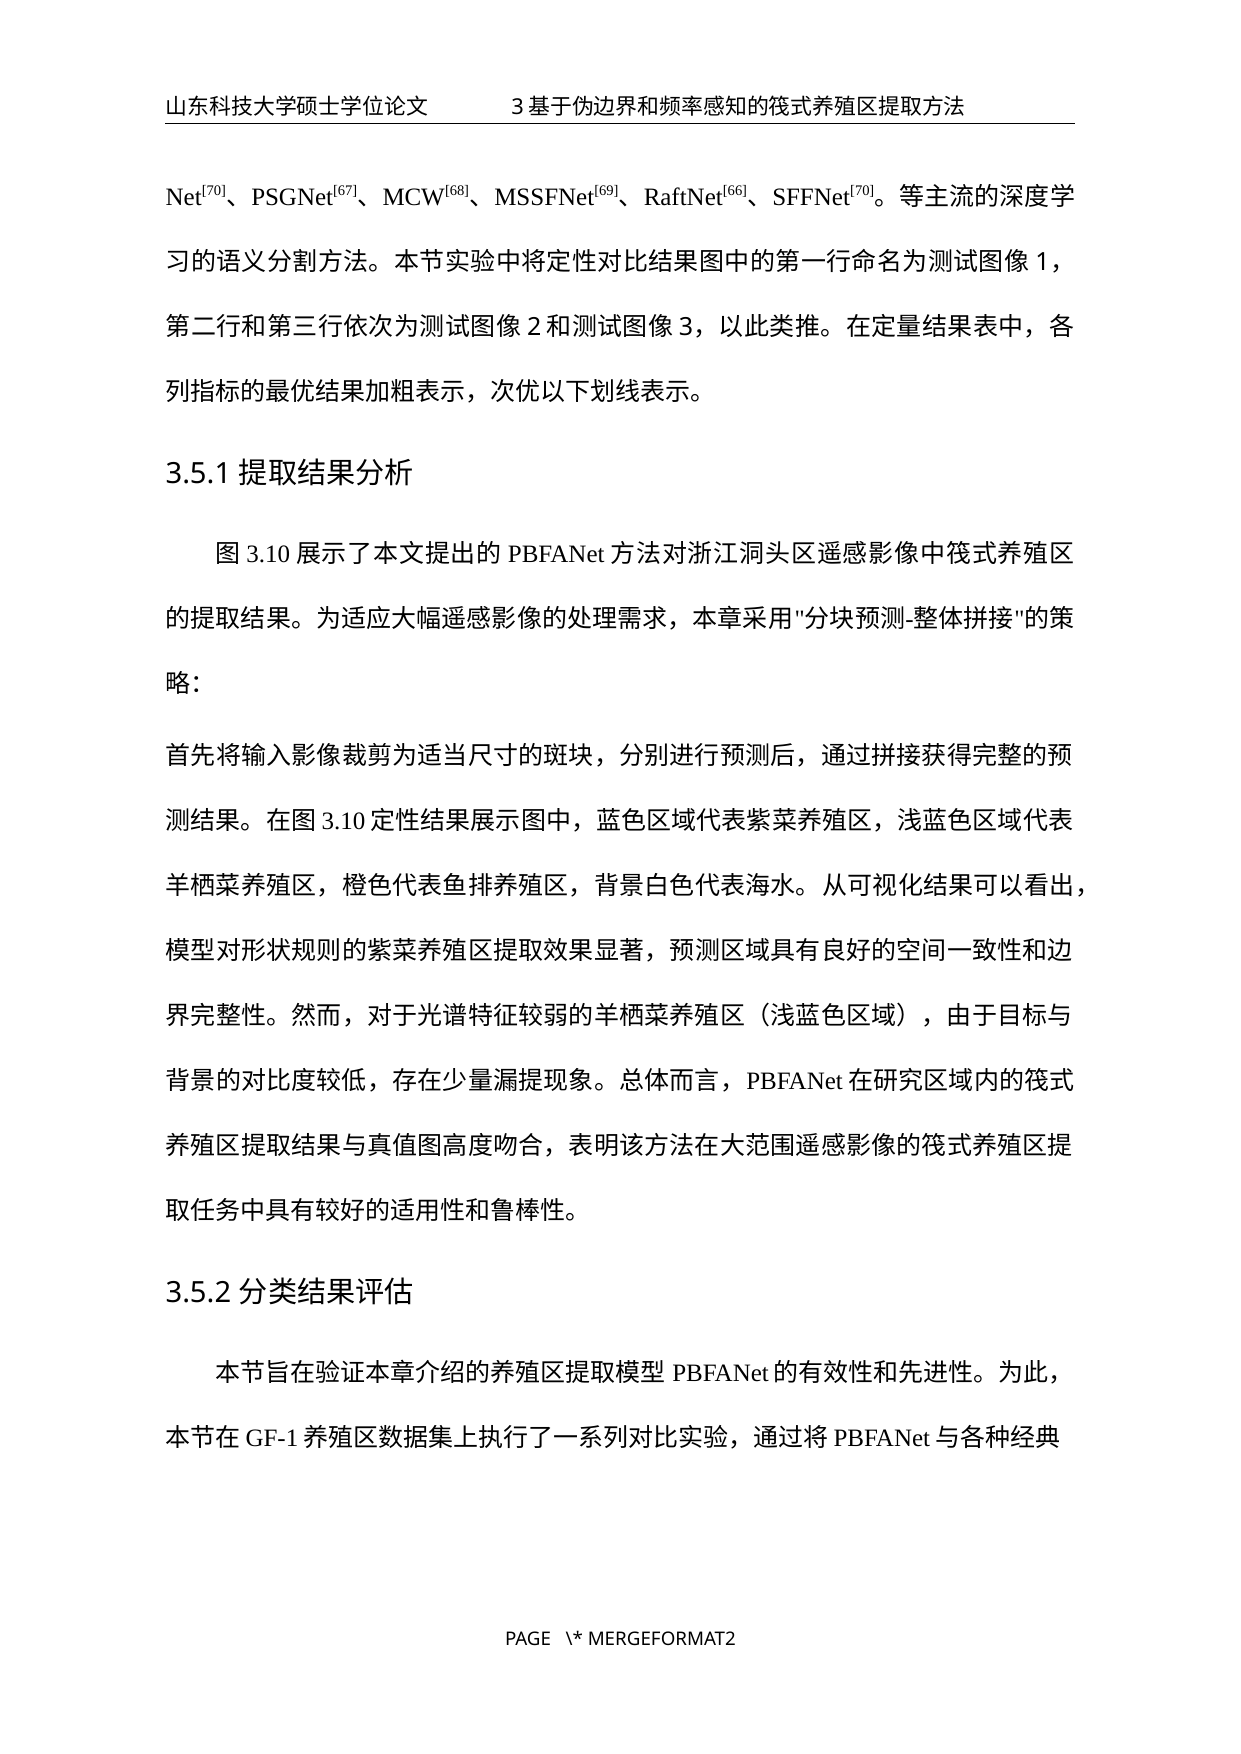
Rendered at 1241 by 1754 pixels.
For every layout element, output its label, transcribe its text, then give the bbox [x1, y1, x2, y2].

subtitle 3.5.2 分类结果评估 [165, 1257, 1075, 1322]
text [165, 162, 1075, 422]
subtitle 3.5.1 提取结果分析 [165, 438, 1075, 503]
text 本节旨在验证本章介绍的养殖区提取模型PBFANet的有效性和先进性。为此，本节在GF-1养殖区数据集上执行了一系列对比实验，通过将PBFANet与各种经典 [165, 1338, 1075, 1468]
text 图3.10展示了本文提出的PBFANet方法对浙江洞头区遥感影像中筏式养殖区的提取结果。为适应大幅遥感影像的处理需求，本章采用"分块预测-整体拼接"的策略： [165, 519, 1075, 714]
text 首先将输入影像裁剪为适当尺寸的斑块，分别进行预测后，通过拼接获得完整的预测结果。在图3.10定性结果展示图中，蓝色区域代表紫菜养殖区，浅蓝色区域代表羊栖菜养殖区，橙色代表鱼排养殖区，背景白色代表海水。从可视化结果可以看出，模型对形状规则的紫菜养殖区提取效果显著，预测区域具有良好的空间一致性和边界完整性。然而，对于光谱特征较弱的羊栖菜养殖区（浅蓝色区域），由于目标与背景的对比度较低，存在少量漏提现象。总体而言，PBFANet在研究区域内的筏式养殖区提取结果与真值图高度吻合，表明该方法在大范围遥感影像的筏式养殖区提取任务中具有较好的适用性和鲁棒性。 [165, 721, 1075, 1241]
